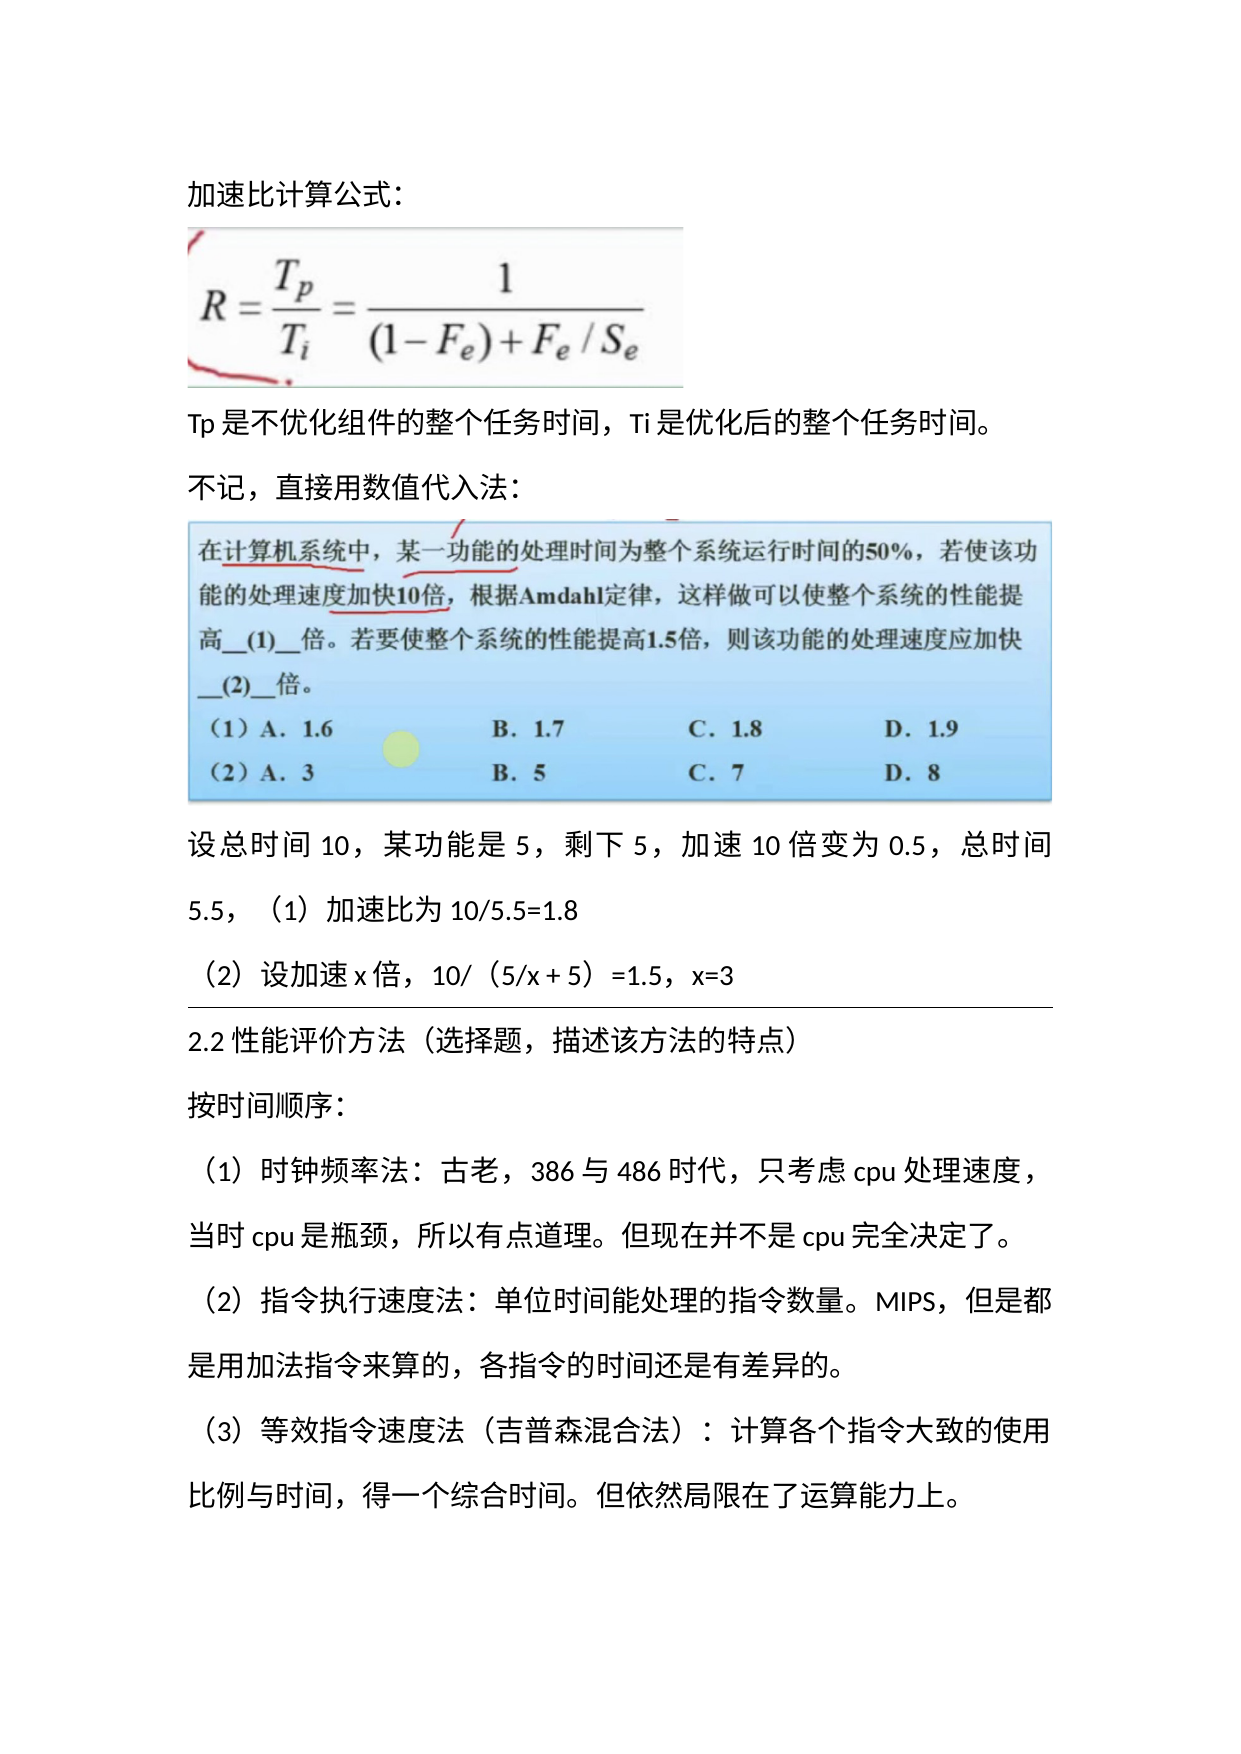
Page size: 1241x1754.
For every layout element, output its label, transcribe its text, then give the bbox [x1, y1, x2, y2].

text 不记，直接用数值代入法： [187, 454, 1053, 519]
list 加速比计算公式： [187, 162, 1053, 227]
picture [187, 519, 1053, 806]
list 设加速x倍，10/（5/x + 5）=1.5，x=3 [187, 942, 1053, 1008]
text 设总时间10，某功能是5，剩下5，加速10倍变为0.5，总时间5.5，（1）加速比为10/5.5=1.8 [187, 812, 1053, 942]
text Tp是不优化组件的整个任务时间，Ti是优化后的整个任务时间。 [187, 389, 1053, 454]
list 按时间顺序： [187, 1073, 1053, 1138]
list 指令执行速度法：单位时间能处理的指令数量。MIPS，但是都是用加法指令来算的，各指令的时间还是有差异的。 [187, 1268, 1053, 1398]
list 时钟频率法：古老，386与486时代，只考虑cpu处理速度，当时cpu是瓶颈，所以有点道理。但现在并不是cpu完全决定了。 [187, 1138, 1053, 1268]
picture [187, 227, 684, 388]
list 等效指令速度法（吉普森混合法）：计算各个指令大致的使用比例与时间，得一个综合时间。但依然局限在了运算能力上。 [187, 1398, 1053, 1528]
list 2.2 性能评价方法（选择题，描述该方法的特点） [187, 1008, 1053, 1073]
